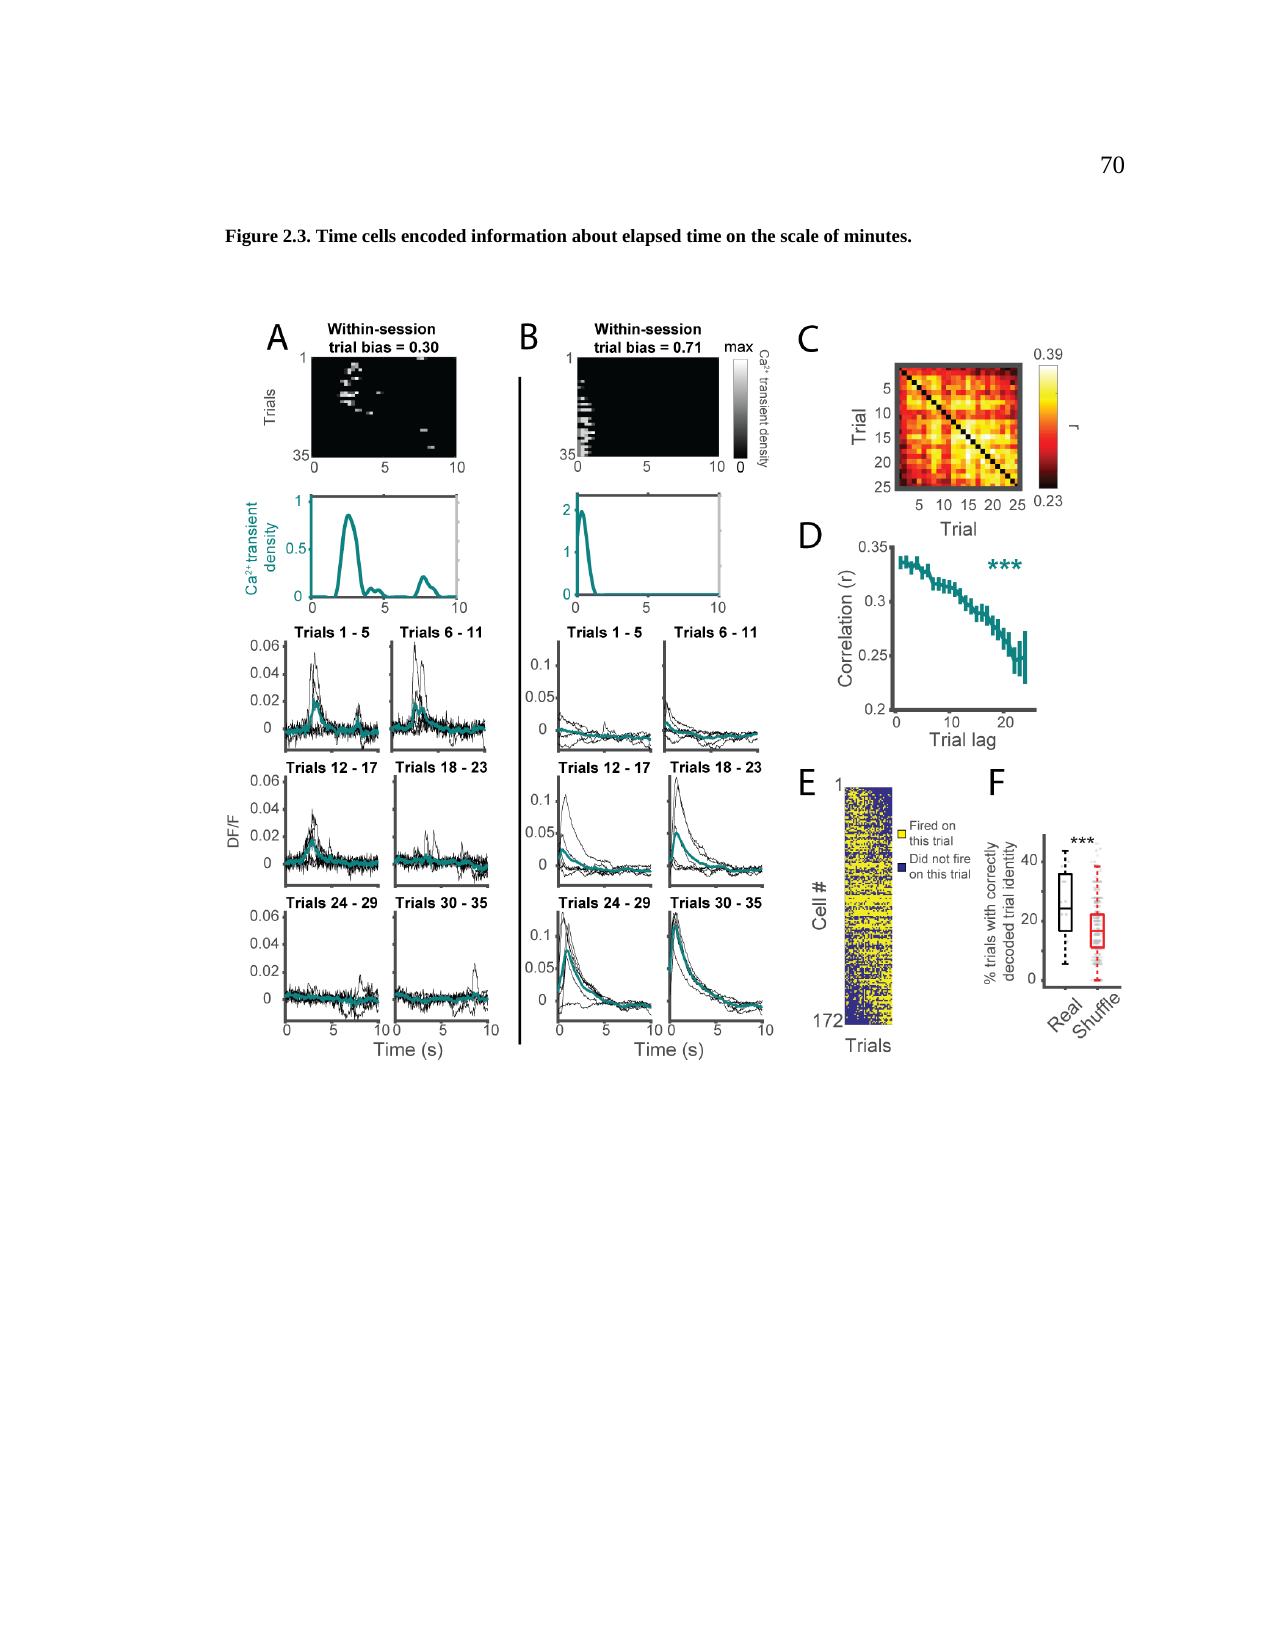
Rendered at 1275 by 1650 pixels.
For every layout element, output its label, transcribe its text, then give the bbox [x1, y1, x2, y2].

picture [225, 317, 1125, 1062]
text Figure 2.3. Time cells encoded information about elapsed time on the scale of minutes. [225, 225, 1125, 247]
